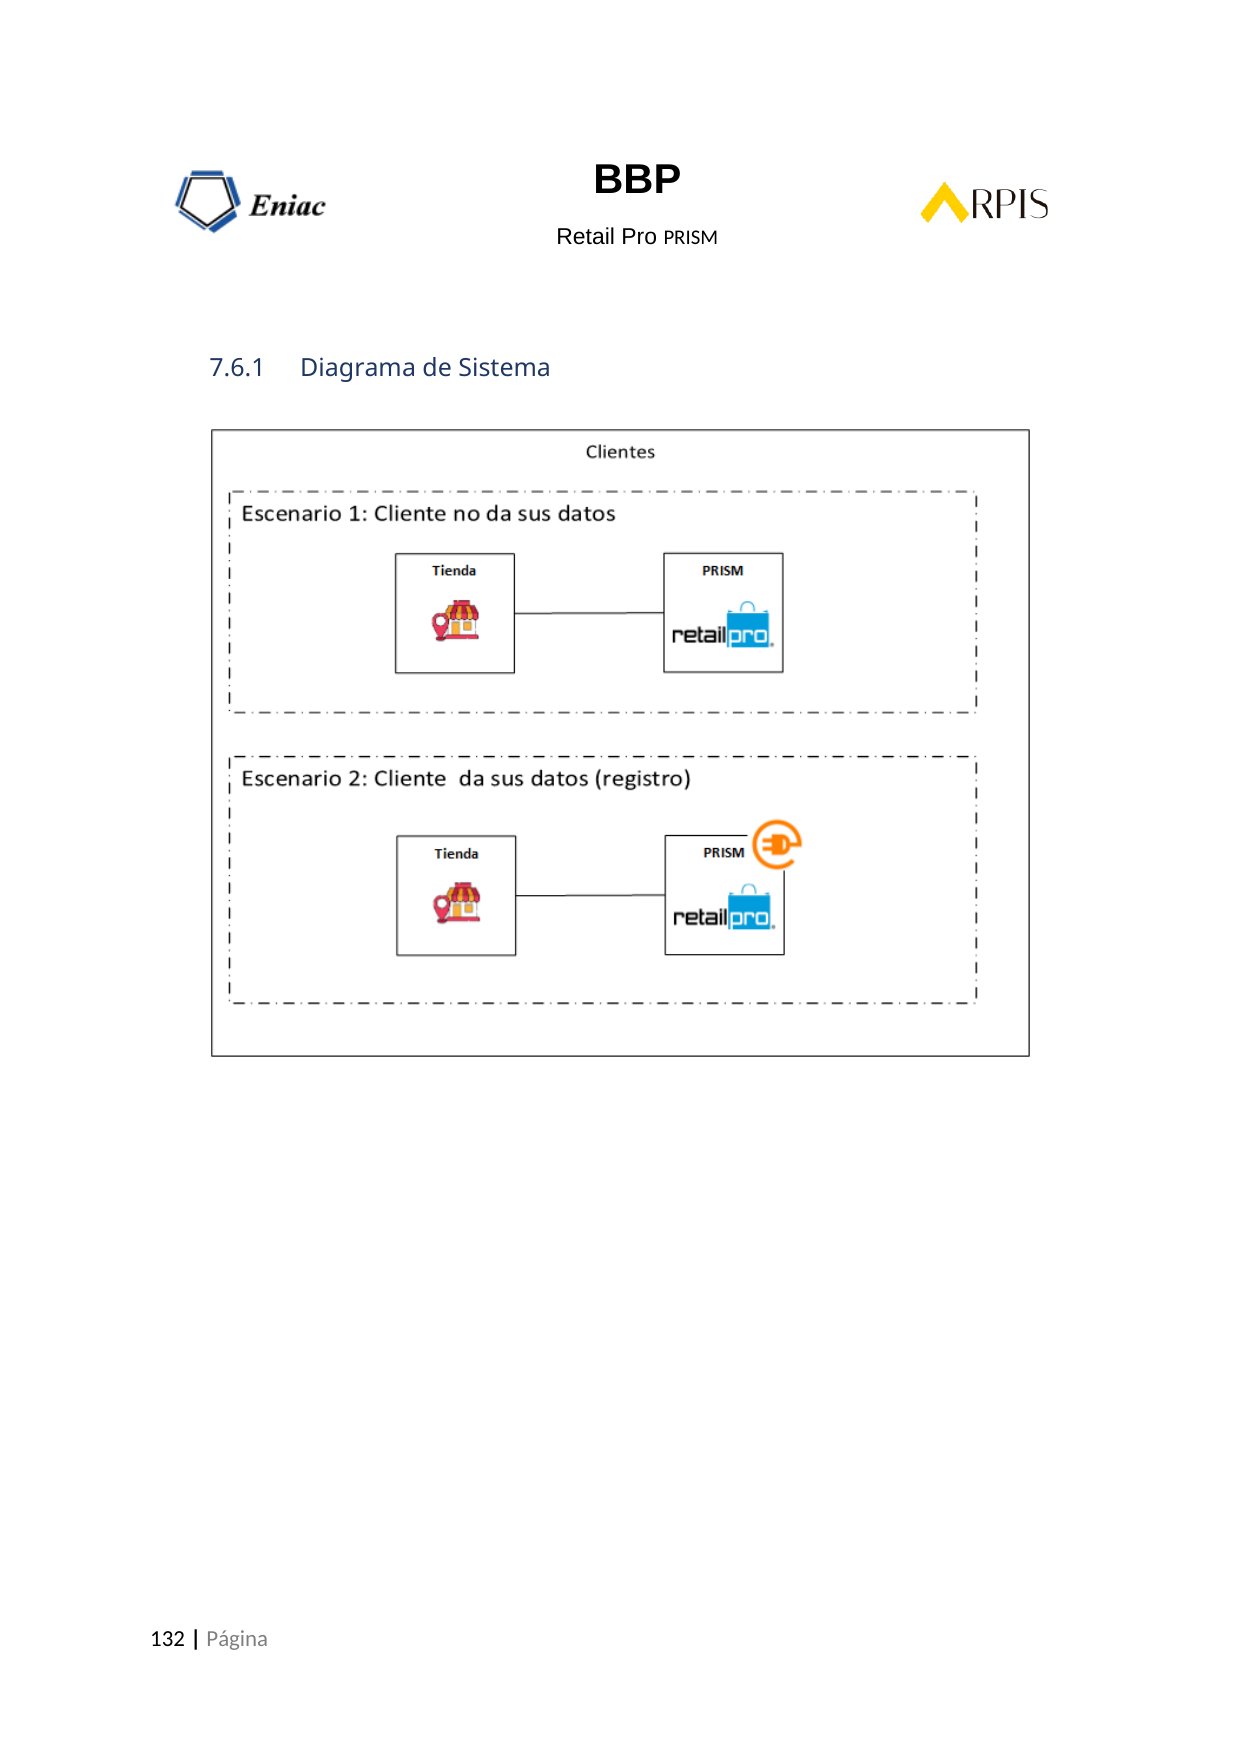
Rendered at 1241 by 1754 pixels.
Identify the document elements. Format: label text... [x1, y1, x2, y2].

picture [920, 180, 1048, 225]
subtitle Diagrama de Sistema [209, 350, 1090, 384]
picture [210, 428, 1031, 1058]
picture [172, 164, 331, 240]
